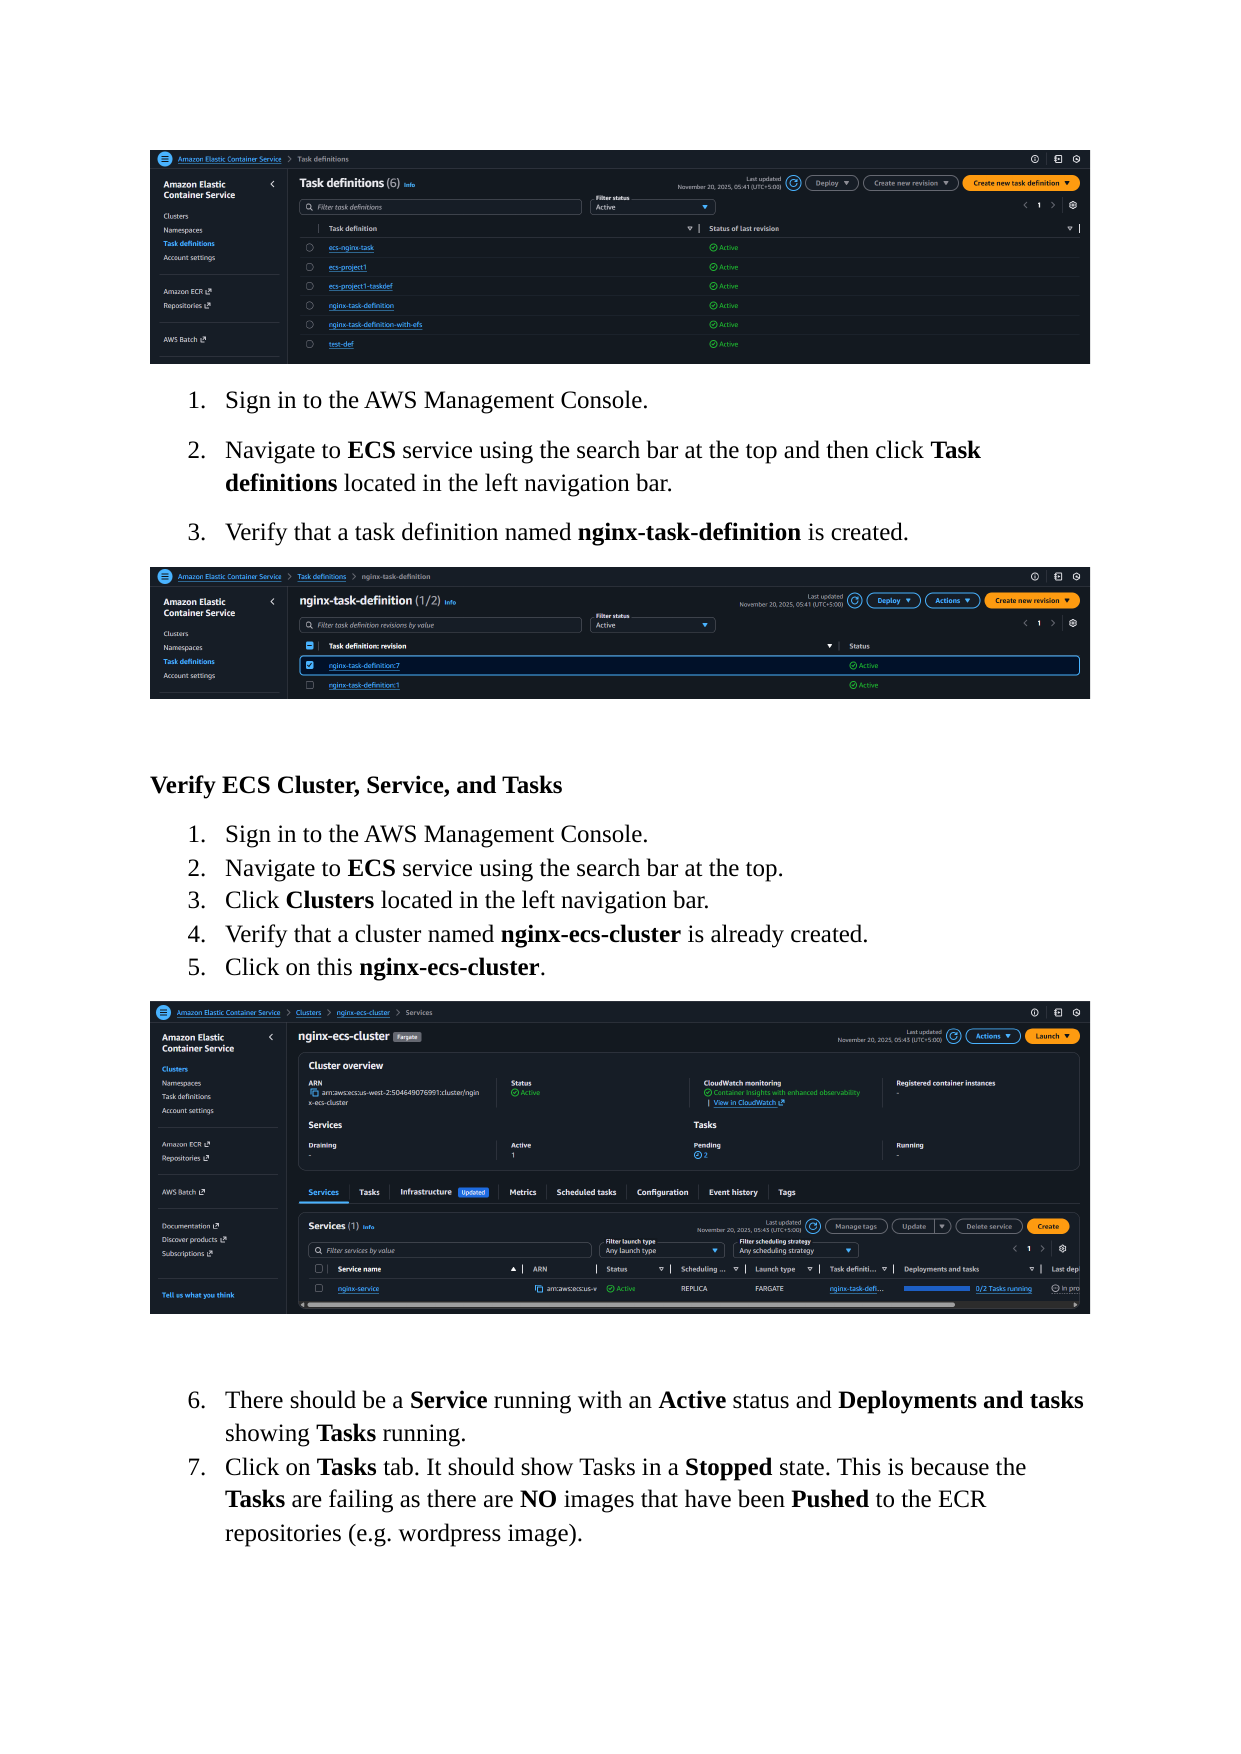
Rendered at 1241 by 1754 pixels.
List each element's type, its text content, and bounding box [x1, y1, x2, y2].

picture [150, 150, 1091, 364]
picture [150, 1001, 1091, 1314]
picture [150, 567, 1091, 699]
text Verify ECS Cluster, Service, and Tasks [150, 770, 1090, 799]
list Sign in to the AWS Management Console. [187, 385, 1090, 414]
list Click Clusters located in the left navigation bar. [187, 886, 1090, 914]
list Navigate to ECS service using the search bar at the top. [187, 853, 1090, 881]
list Verify that a task definition named nginx-task-definition is created. [187, 517, 1090, 546]
list Navigate to ECS service using the search bar at the top and then click Task definitions located in the left navigation bar. [187, 435, 1090, 496]
list Sign in to the AWS Management Console. [187, 819, 1090, 848]
list There should be a Service running with an Active status and Deployments and tasks showing Tasks running. [187, 1386, 1090, 1447]
list Click on this nginx-ecs-cluster. [187, 952, 1090, 980]
list Click on Tasks tab. It should show Tasks in a Stopped state. This is because the Tasks are failing as there are NO images that have been Pushed to the ECR repositories (e.g. wordpress image). [187, 1452, 1090, 1546]
list Verify that a cluster named nginx-ecs-cluster is already created. [187, 919, 1090, 947]
